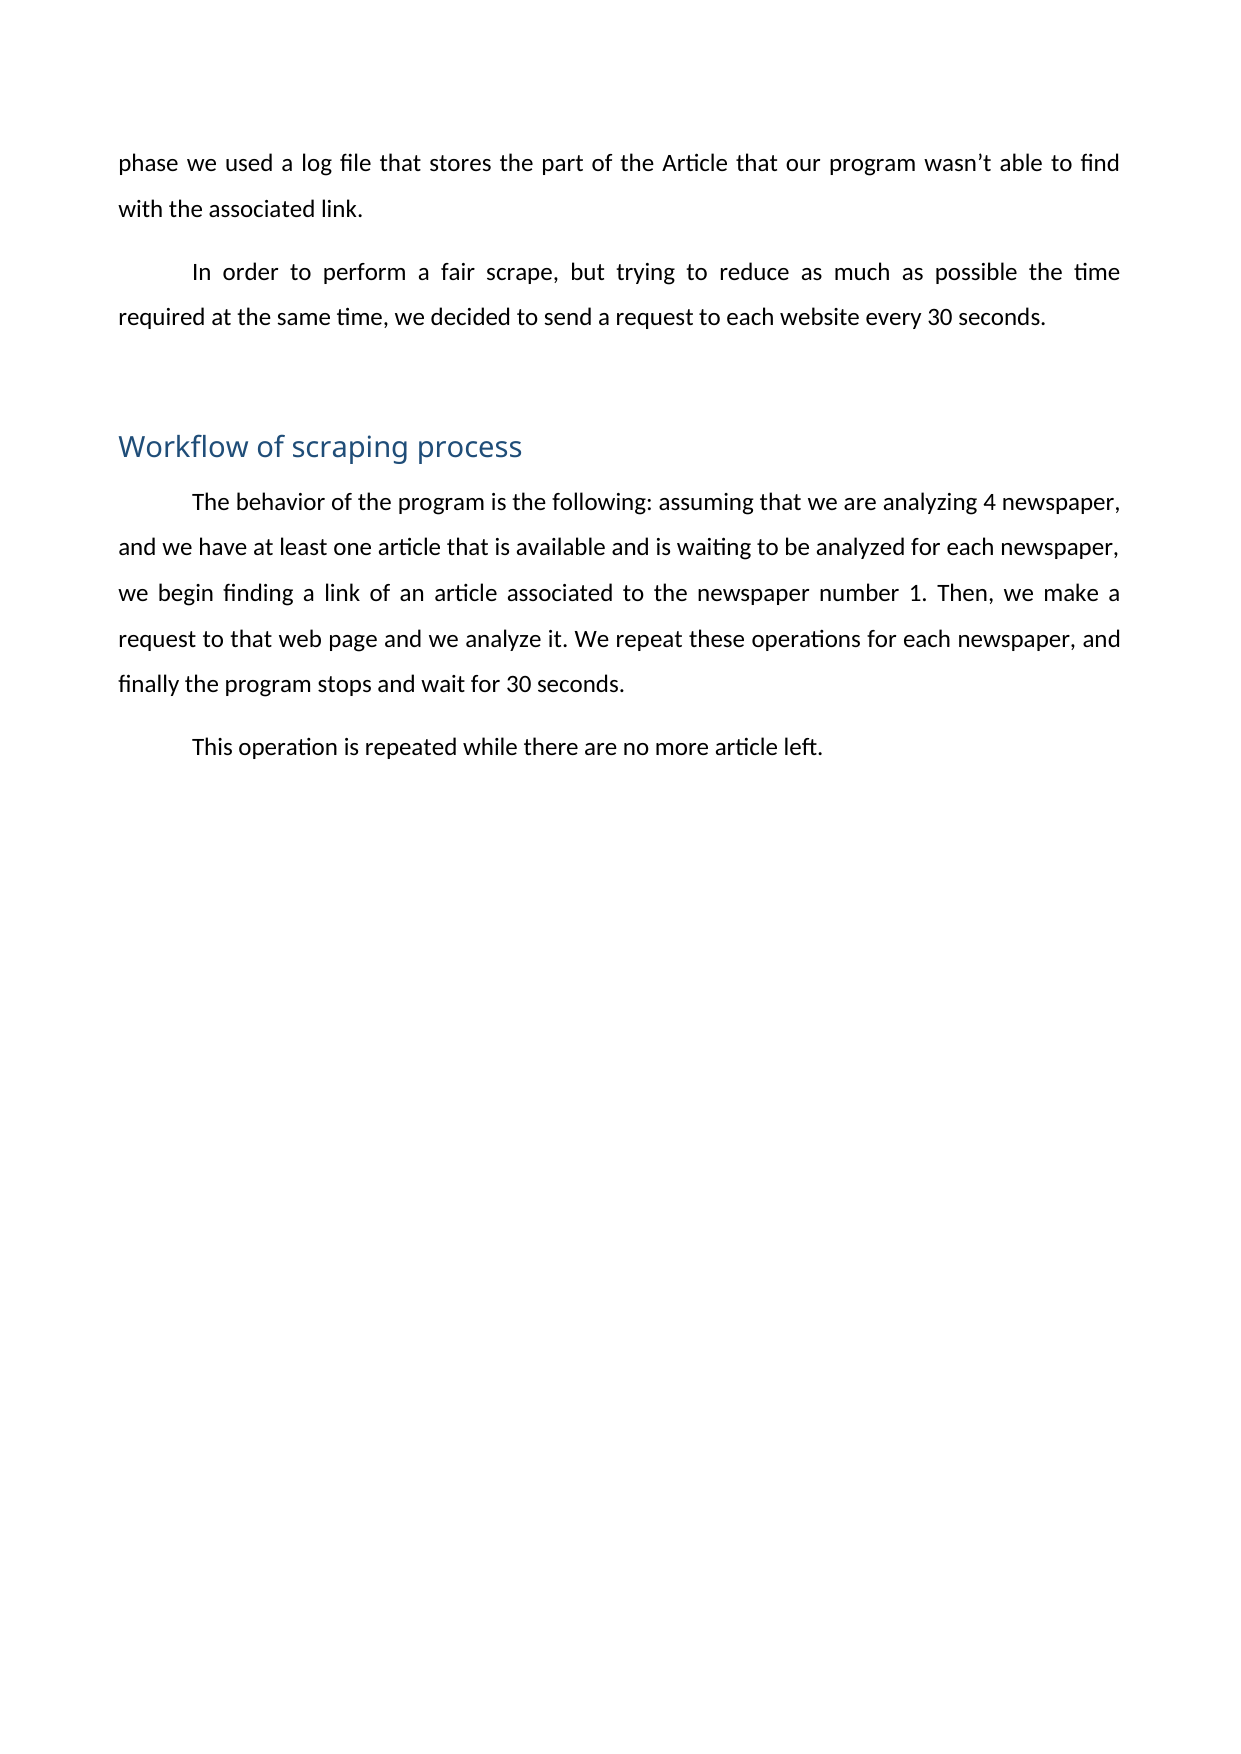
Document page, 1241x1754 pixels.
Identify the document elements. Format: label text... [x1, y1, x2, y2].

text In order to perform a fair scrape, but trying to reduce as much as possible the time required at the same time, we decided to send a request to each website every 30 seconds. [118, 256, 1122, 332]
text The behavior of the program is the following: assuming that we are analyzing 4 newspaper, and we have at least one article that is available and is waiting to be analyzed for each newspaper, we begin finding a link of an article associated to the newspaper number 1. Then, we make a request to that web page and we analyze it. We repeat these operations for each newspaper, and finally the program stops and wait for 30 seconds. [118, 486, 1122, 699]
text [118, 148, 1122, 224]
text This operation is repeated while there are no more article left. [118, 731, 1122, 762]
subtitle Workflow of scraping process [118, 426, 1122, 466]
